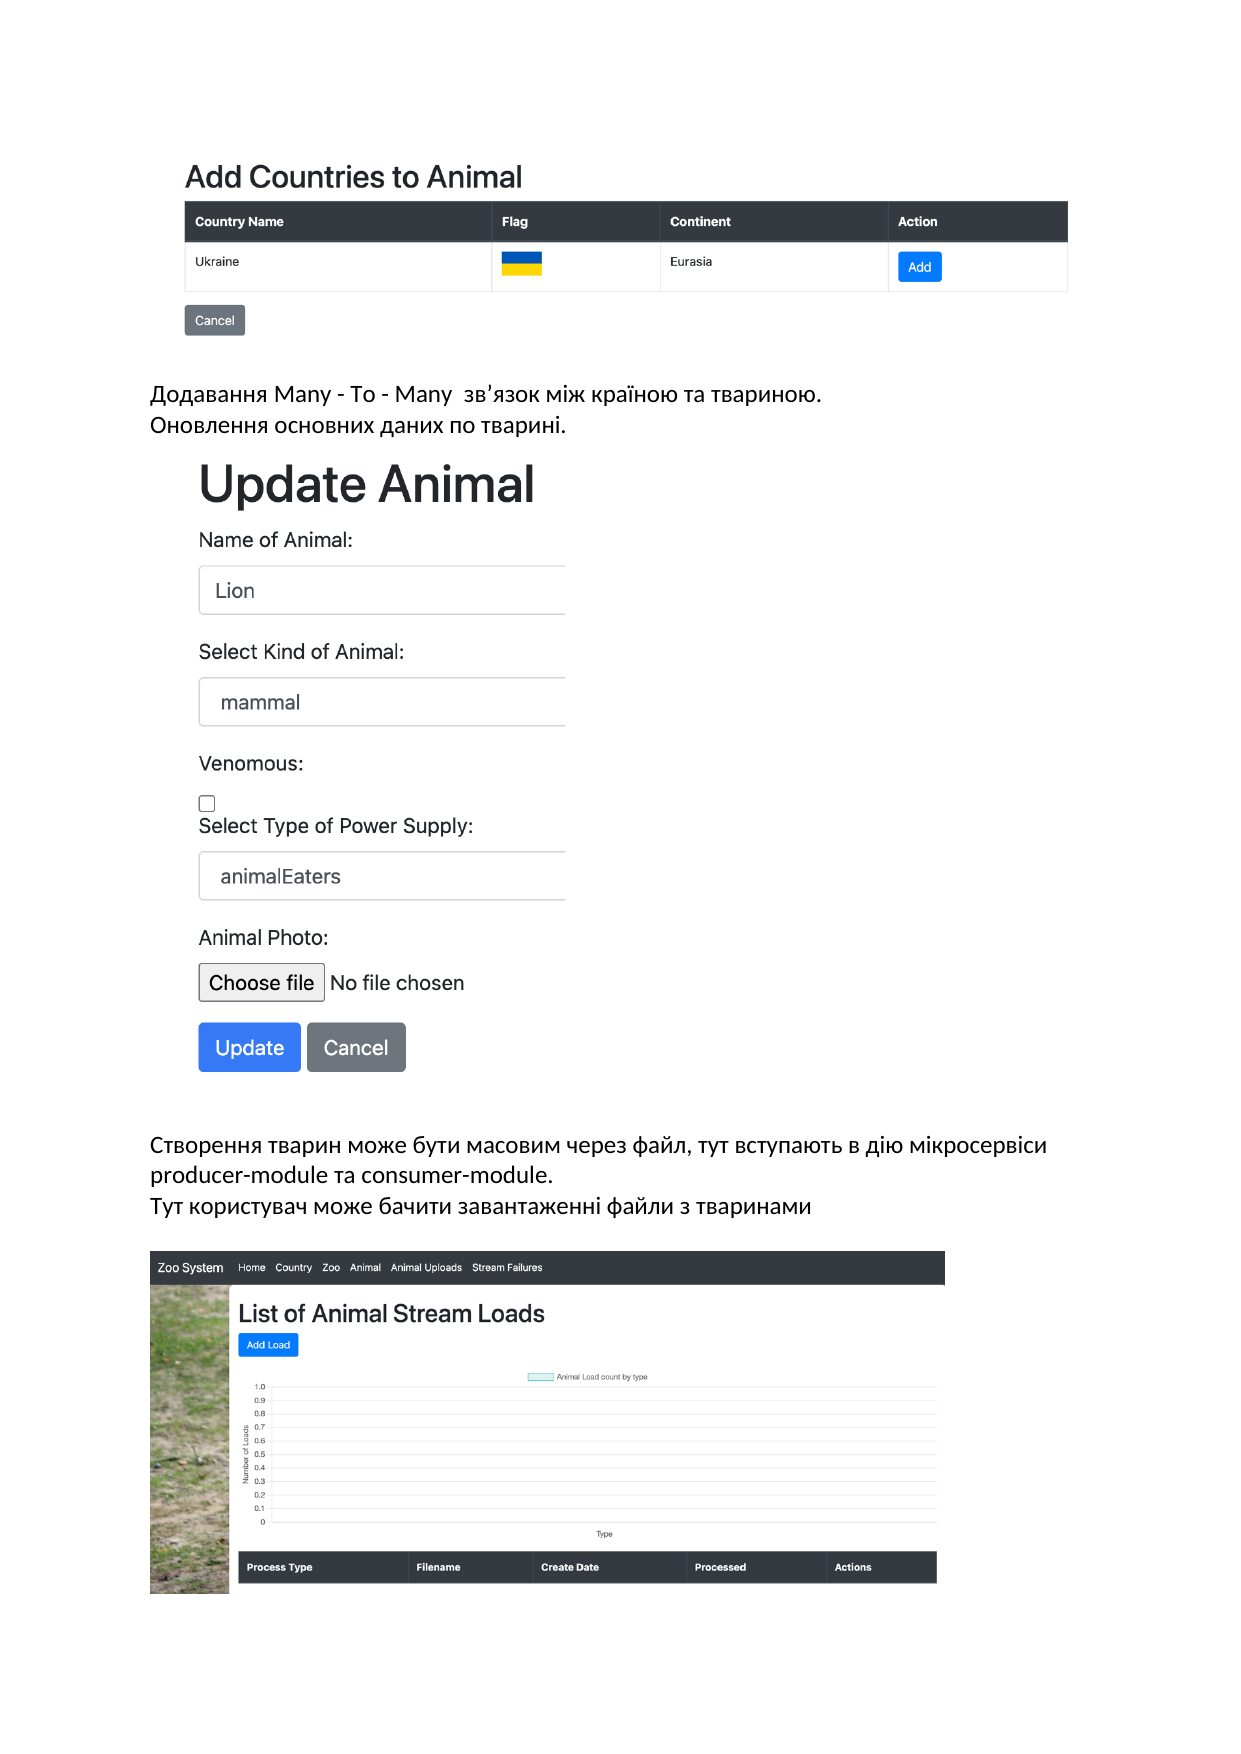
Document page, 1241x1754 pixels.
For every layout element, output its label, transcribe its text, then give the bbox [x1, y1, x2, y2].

text Створення тварин може бути масовим через файл, тут вступають в дію мікросервіси producer-module та consumer-module. [150, 1129, 1090, 1190]
text Тут користувач може бачити завантаженні файли з тваринами [150, 1190, 1090, 1221]
picture [150, 439, 566, 1099]
text Додавання Many - To - Many зв’язок між країною та твариною. [150, 378, 1090, 409]
text Оновлення основних даних по тварині. [150, 409, 1090, 439]
picture [150, 150, 1091, 348]
picture [150, 1251, 945, 1594]
